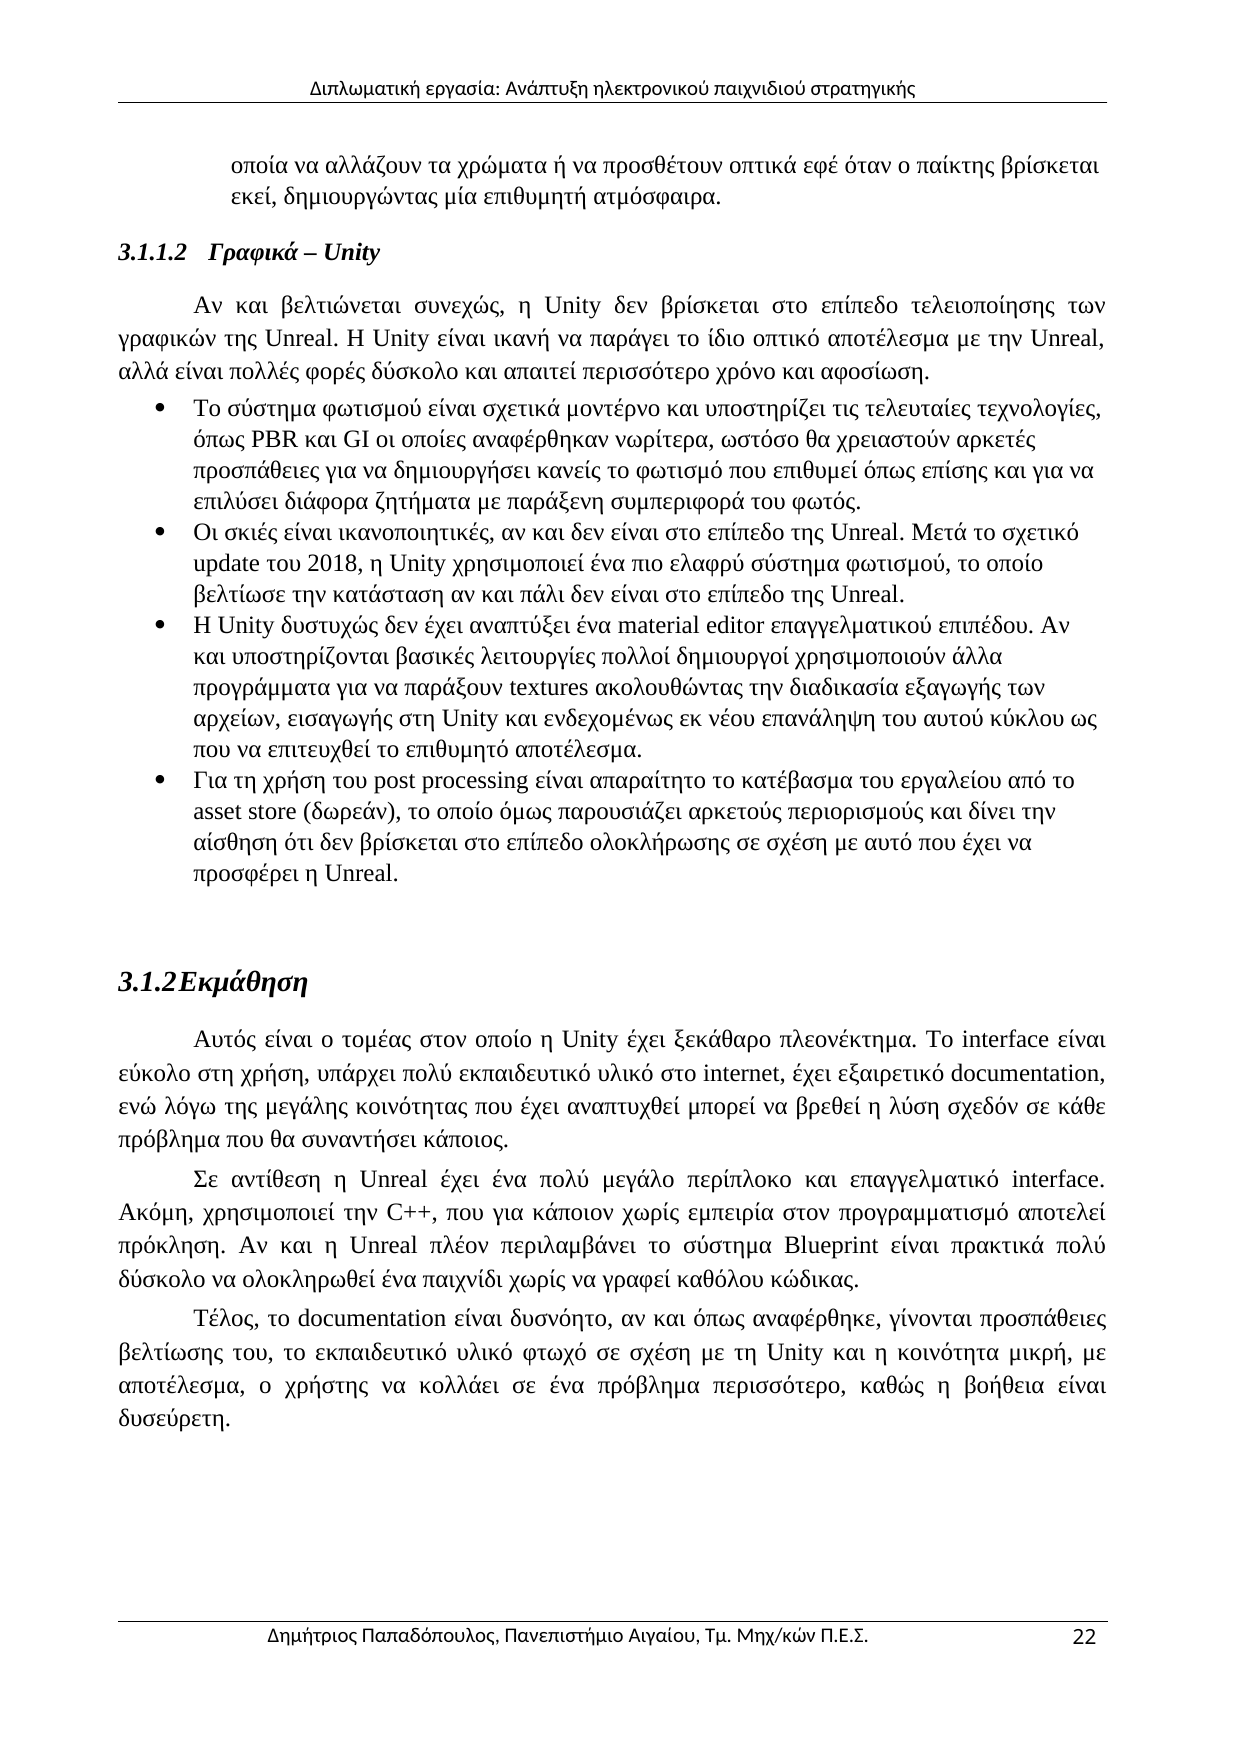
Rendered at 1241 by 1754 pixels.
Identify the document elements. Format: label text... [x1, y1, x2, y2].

subtitle Γραφικά – Unity [118, 237, 1107, 266]
list Το σύστημα φωτισμού είναι σχετικά μοντέρνο και υποστηρίζει τις τελευταίες τεχνολογίες, όπως PBR και GI οι οποίες αναφέρθηκαν νωρίτερα, ωστόσο θα χρειαστούν αρκετές προσπάθειες για να δημιουργήσει κανείς το φωτισμό που επιθυμεί όπως επίσης και για να επιλύσει διάφορα ζητήματα με παράξενη συμπεριφορά του φωτός. [156, 393, 1107, 514]
list Η Unity δυστυχώς δεν έχει αναπτύξει ένα material editor επαγγελματικού επιπέδου. Αν και υποστηρίζονται βασικές λειτουργίες πολλοί δημιουργοί χρησιμοποιούν άλλα προγράμματα για να παράξουν textures ακολουθώντας την διαδικασία εξαγωγής των αρχείων, εισαγωγής στη Unity και ενδεχομένως εκ νέου επανάληψη του αυτού κύκλου ως που να επιτευχθεί το επιθυμητό αποτέλεσμα. [156, 610, 1107, 763]
subtitle Εκμάθηση [118, 964, 1113, 998]
text Σε αντίθεση η Unreal έχει ένα πολύ μεγάλο περίπλοκο και επαγγελματικό interface. Ακόμη, χρησιμοποιεί την C++, που για κάποιον χωρίς εμπειρία στον προγραμματισμό αποτελεί πρόκληση. Αν και η Unreal πλέον περιλαμβάνει το σύστημα Blueprint είναι πρακτικά πολύ δύσκολο να ολοκληρωθεί ένα παιχνίδι χωρίς να γραφεί καθόλου κώδικας. [118, 1161, 1107, 1294]
text Αν και βελτιώνεται συνεχώς, η Unity δεν βρίσκεται στο επίπεδο τελειοποίησης των γραφικών της Unreal. Η Unity είναι ικανή να παράγει το ίδιο οπτικό αποτέλεσμα με την Unreal, αλλά είναι πολλές φορές δύσκολο και απαιτεί περισσότερο χρόνο και αφοσίωση. [118, 286, 1107, 386]
list Οι σκιές είναι ικανοποιητικές, αν και δεν είναι στο επίπεδο της Unreal. Μετά το σχετικό update του 2018, η Unity χρησιμοποιεί ένα πιο ελαφρύ σύστημα φωτισμού, το οποίο βελτίωσε την κατάσταση αν και πάλι δεν είναι στο επίπεδο της Unreal. [156, 517, 1107, 608]
list Για τη χρήση του post processing είναι απαραίτητο το κατέβασμα του εργαλείου από το asset store (δωρεάν), το οποίο όμως παρουσιάζει αρκετούς περιορισμούς και δίνει την αίσθηση ότι δεν βρίσκεται στο επίπεδο ολοκλήρωσης σε σχέση με αυτό που έχει να προσφέρει η Unreal. [156, 765, 1107, 887]
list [193, 150, 1107, 210]
text Αυτός είναι ο τομέας στον οποίο η Unity έχει ξεκάθαρο πλεονέκτημα. Το interface είναι εύκολο στη χρήση, υπάρχει πολύ εκπαιδευτικό υλικό στο internet, έχει εξαιρετικό documentation, ενώ λόγω της μεγάλης κοινότητας που έχει αναπτυχθεί μπορεί να βρεθεί η λύση σχεδόν σε κάθε πρόβλημα που θα συναντήσει κάποιος. [118, 1021, 1107, 1154]
text Τέλος, το documentation είναι δυσνόητο, αν και όπως αναφέρθηκε, γίνονται προσπάθειες βελτίωσης του, το εκπαιδευτικό υλικό φτωχό σε σχέση με τη Unity και η κοινότητα μικρή, με αποτέλεσμα, ο χρήστης να κολλάει σε ένα πρόβλημα περισσότερο, καθώς η βοήθεια είναι δυσεύρετη. [118, 1300, 1107, 1433]
